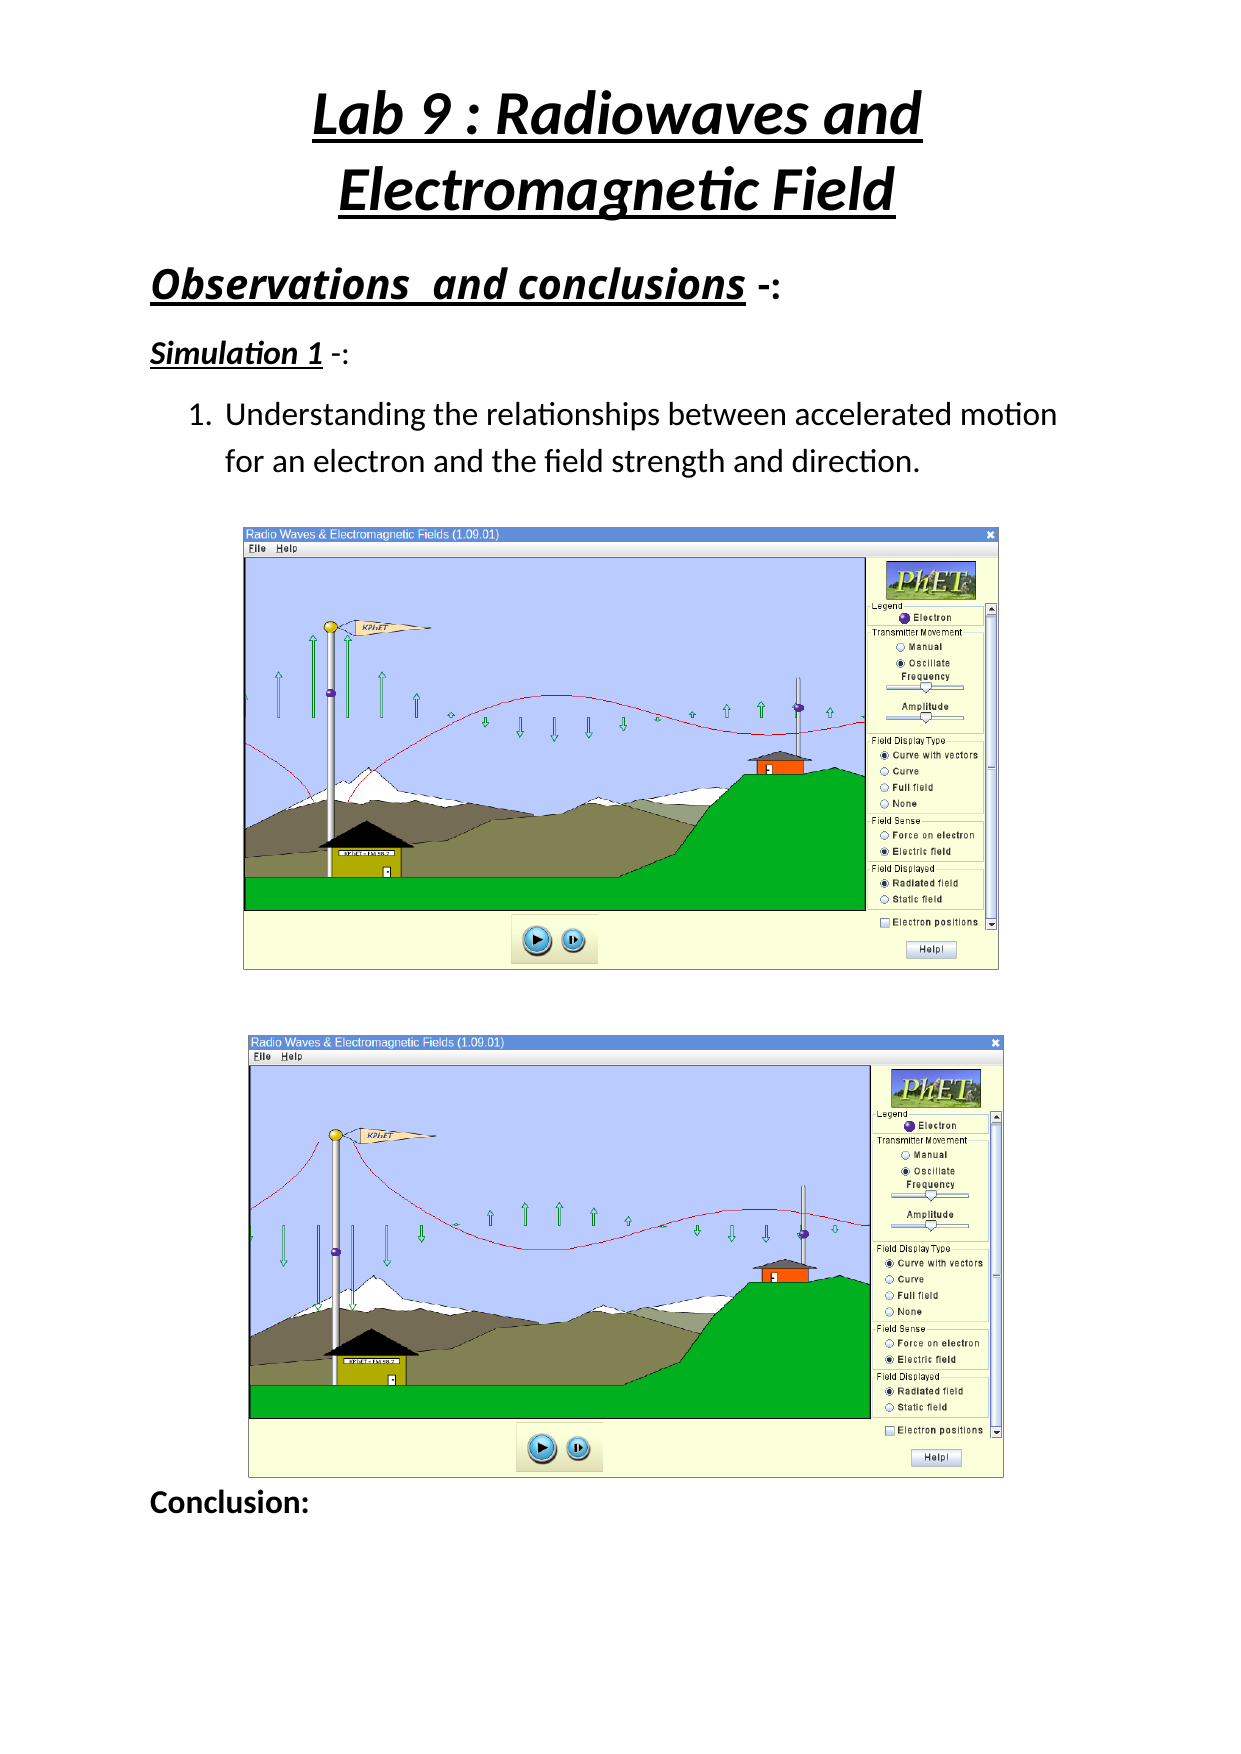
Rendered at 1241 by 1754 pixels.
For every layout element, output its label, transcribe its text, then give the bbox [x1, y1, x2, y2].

list Understanding the relationships between accelerated motion for an electron and the field strength and direction. [187, 393, 1090, 481]
picture [237, 527, 1003, 976]
picture [242, 1035, 1007, 1478]
text Simulation 1 -: [150, 332, 1090, 373]
text Observations and conclusions -: [150, 254, 1090, 311]
text Conclusion: [150, 1417, 1090, 1521]
